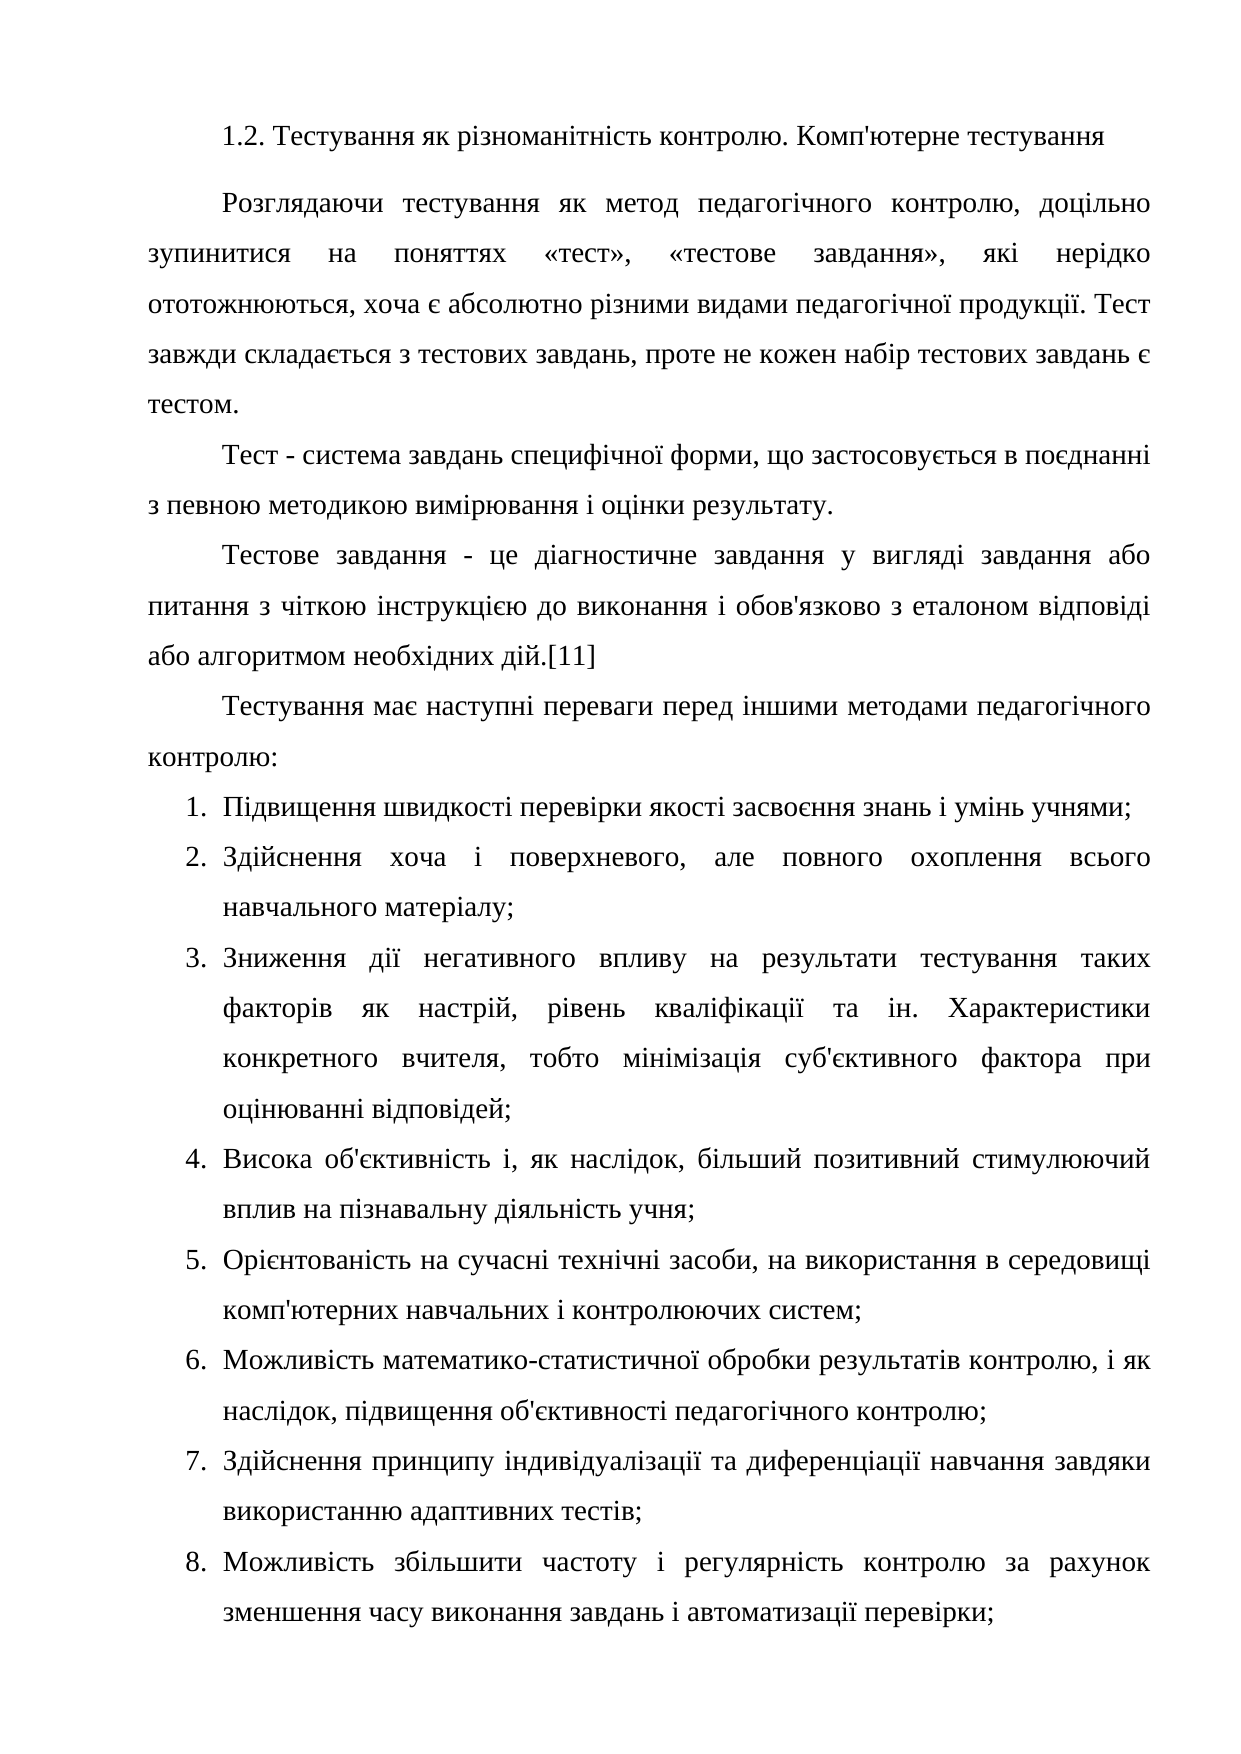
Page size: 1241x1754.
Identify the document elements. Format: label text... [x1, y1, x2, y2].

list Підвищення швидкості перевірки якості засвоєння знань і умінь учнями; [185, 789, 1152, 822]
list Можливість збільшити частоту і регулярність контролю за рахунок зменшення часу виконання завдань і автоматизації перевірки; [185, 1544, 1152, 1627]
text Тестування має наступні переваги перед іншими методами педагогічного контролю: [148, 688, 1152, 772]
list Можливість математико-статистичної обробки результатів контролю, і як наслідок, підвищення об'єктивності педагогічного контролю; [185, 1342, 1152, 1426]
list Здійснення принципу індивідуалізації та диференціації навчання завдяки використанню адаптивних тестів; [185, 1443, 1152, 1527]
list Орієнтованість на сучасні технічні засоби, на використання в середовищі комп'ютерних навчальних і контролюючих систем; [185, 1242, 1152, 1326]
text Розглядаючи тестування як метод педагогічного контролю, доцільно зупинитися на поняттях «тест», «тестове завдання», які нерідко ототожнюються, хоча є абсолютно різними видами педагогічної продукції. Тест завжди складається з тестових завдань, проте не кожен набір тестових завдань є тестом. [148, 185, 1152, 420]
list Зниження дії негативного впливу на результати тестування таких факторів як настрій, рівень кваліфікації та ін. Характеристики конкретного вчителя, тобто мінімізація суб'єктивного фактора при оцінюванні відповідей; [185, 940, 1152, 1124]
subtitle 1.2. Тестування як різноманітність контролю. Комп'ютерне тестування [148, 118, 1152, 152]
text Тест - система завдань специфічної форми, що застосовується в поєднанні з певною методикою вимірювання і оцінки результату. [148, 437, 1152, 521]
list Висока об'єктивність і, як наслідок, більший позитивний стимулюючий вплив на пізнавальну діяльність учня; [185, 1141, 1152, 1225]
text Тестове завдання - це діагностичне завдання у вигляді завдання або питання з чіткою інструкцією до виконання і обов'язково з еталоном відповіді або алгоритмом необхідних дій.[11] [148, 537, 1152, 672]
list Здійснення хоча і поверхневого, але повного охоплення всього навчального матеріалу; [185, 839, 1152, 923]
